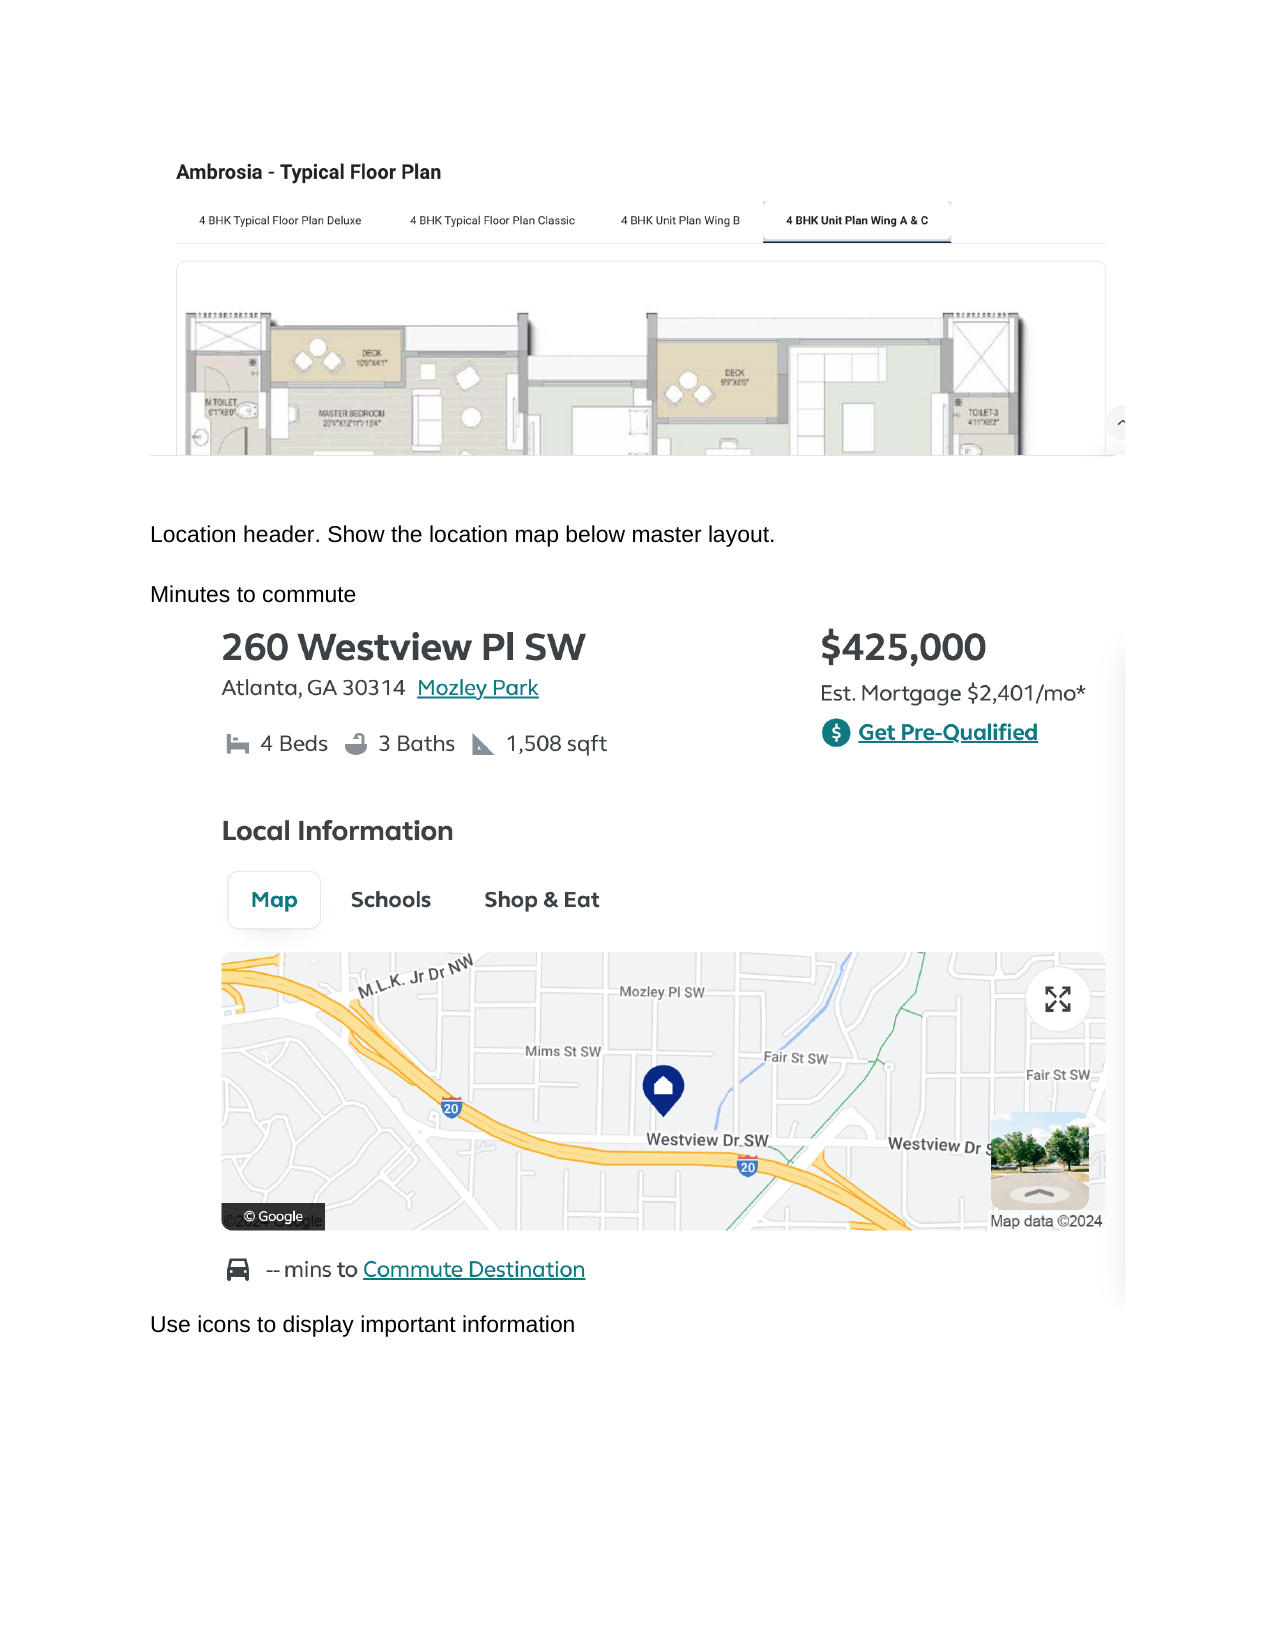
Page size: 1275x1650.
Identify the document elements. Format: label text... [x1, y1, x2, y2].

text Use icons to display important information [150, 1311, 1125, 1337]
text Location header. Show the location map below master layout. [150, 521, 1125, 547]
picture [150, 611, 1125, 1307]
picture [150, 150, 1125, 457]
text Minutes to commute [150, 581, 1125, 607]
